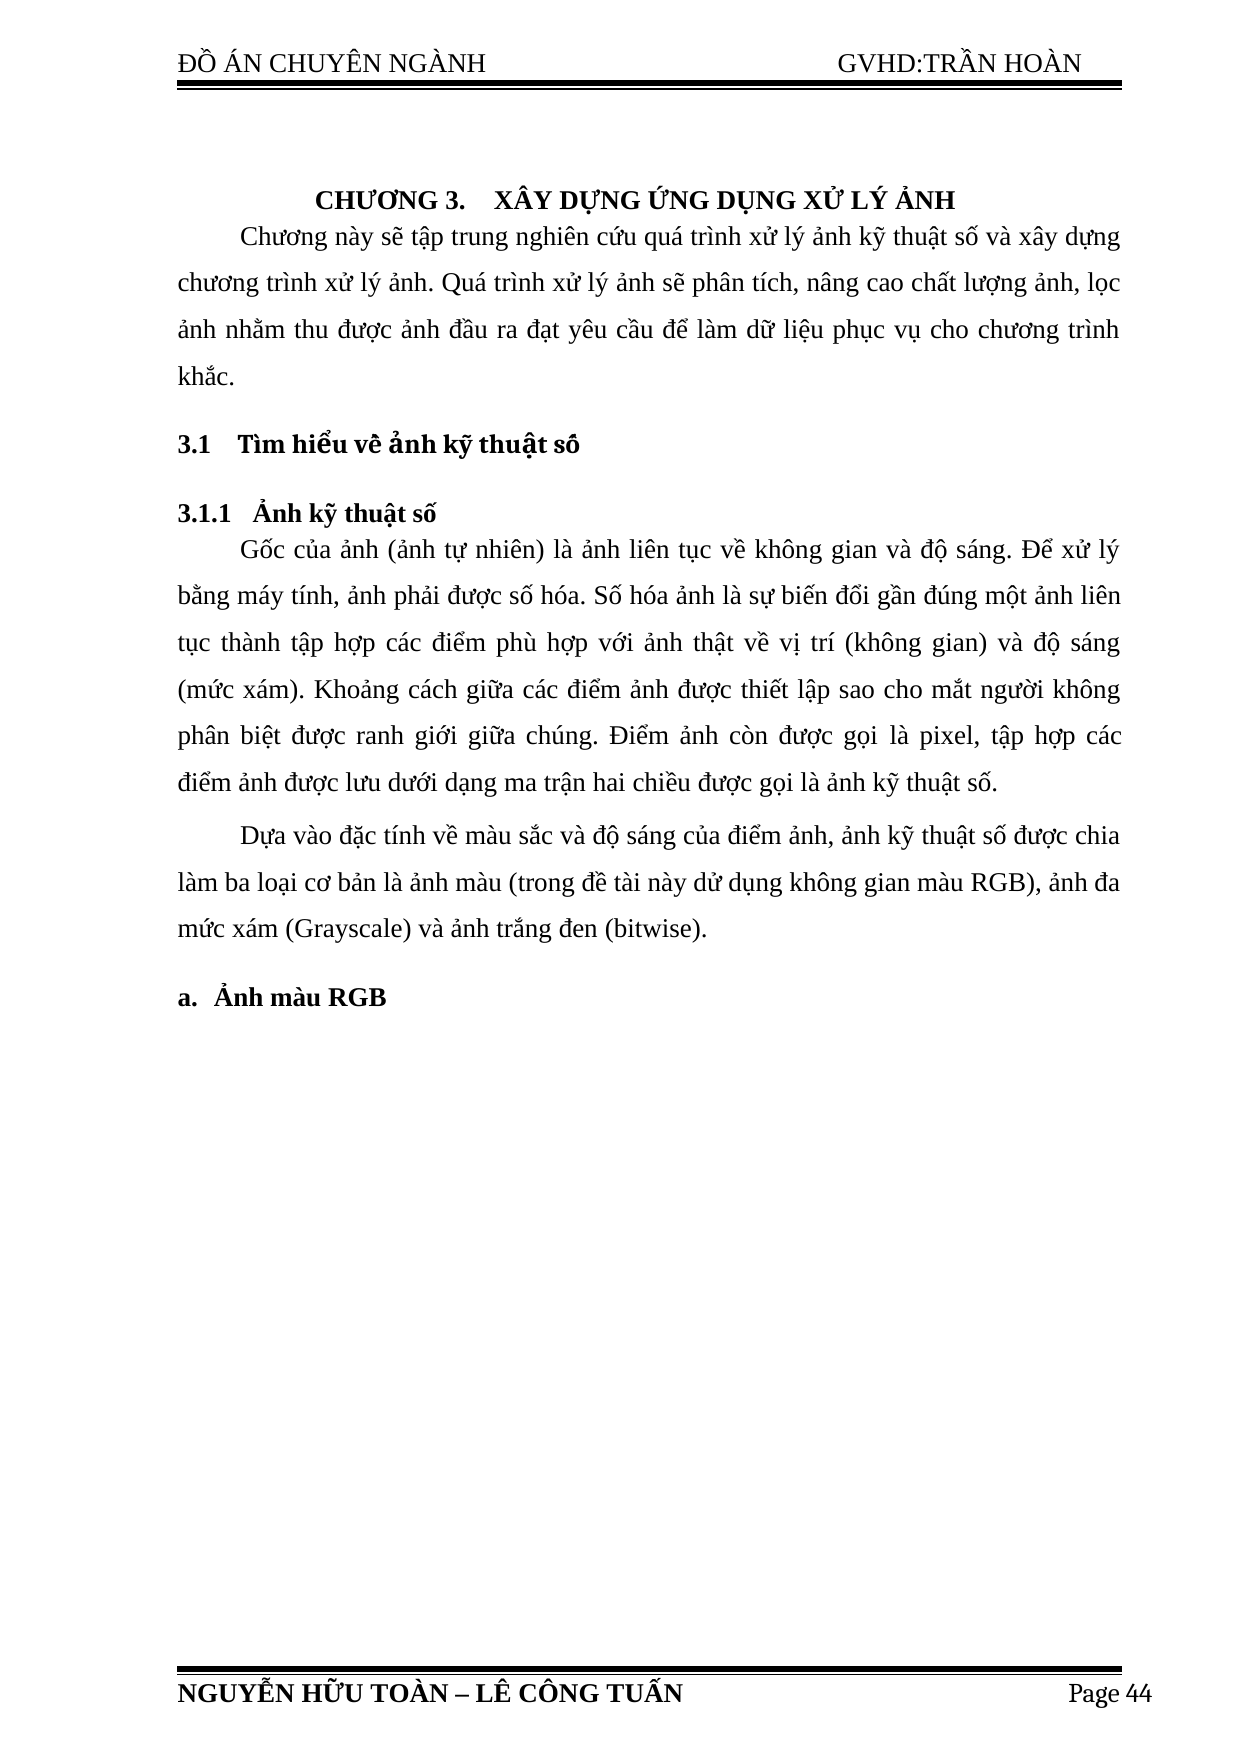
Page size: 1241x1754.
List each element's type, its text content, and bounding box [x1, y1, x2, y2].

subtitle XÂY DỰNG ỨNG DỤNG XỬ LÝ ẢNH [148, 184, 1122, 215]
subtitle Tìm hiểu về ảnh kỹ thuật số [177, 428, 1122, 460]
list Ảnh màu RGB [177, 981, 1122, 1012]
subtitle Ảnh kỹ thuật số [177, 497, 1122, 528]
text Gốc của ảnh (ảnh tự nhiên) là ảnh liên tục về không gian và độ sáng. Để xử lý bằng máy tính, ảnh phải được số hóa. Số hóa ảnh là sự biến đổi gần đúng một ảnh liên tục thành tập hợp các điểm phù hợp với ảnh thật về vị trí (không gian) và độ sáng (mức xám). Khoảng cách giữa các điểm ảnh được thiết lập sao cho mắt người không phân biệt được ranh giới giữa chúng. Điểm ảnh còn được gọi là pixel, tập hợp các điểm ảnh được lưu dưới dạng ma trận hai chiều được gọi là ảnh kỹ thuật số. [177, 533, 1122, 797]
text Dựa vào đặc tính về màu sắc và độ sáng của điểm ảnh, ảnh kỹ thuật số được chia làm ba loại cơ bản là ảnh màu (trong đề tài này dử dụng không gian màu RGB), ảnh đa mức xám (Grayscale) và ảnh trắng đen (bitwise). [177, 819, 1122, 943]
text Chương này sẽ tập trung nghiên cứu quá trình xử lý ảnh kỹ thuật số và xây dựng chương trình xử lý ảnh. Quá trình xử lý ảnh sẽ phân tích, nâng cao chất lượng ảnh, lọc ảnh nhằm thu được ảnh đầu ra đạt yêu cầu để làm dữ liệu phục vụ cho chương trình khắc. [177, 219, 1122, 391]
